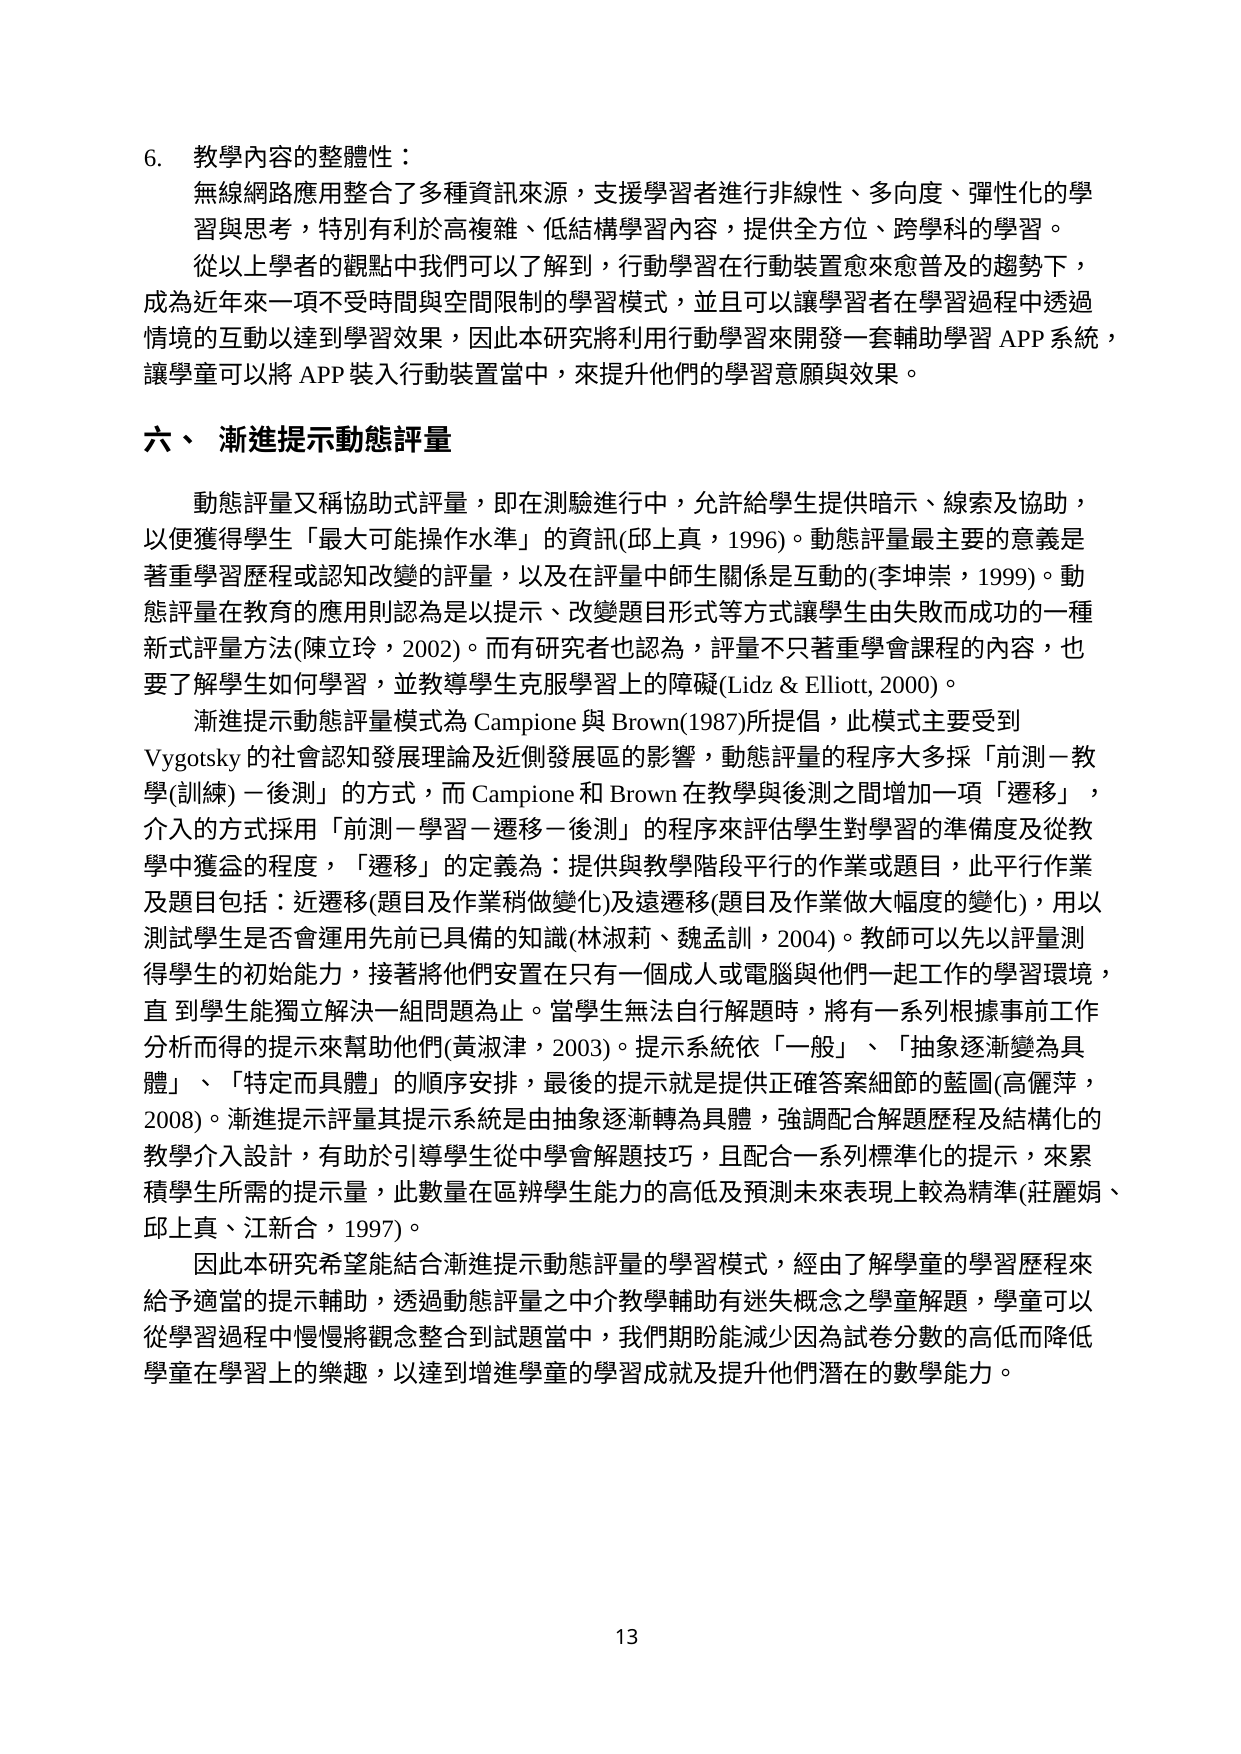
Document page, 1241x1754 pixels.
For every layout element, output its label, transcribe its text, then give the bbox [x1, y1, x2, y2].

list 漸進提示動態評量 [144, 416, 1109, 458]
text 動態評量又稱協助式評量，即在測驗進行中，允許給學生提供暗示、線索及協助，以便獲得學生「最大可能操作水準」的資訊(邱上真，1996)。動態評量最主要的意義是著重學習歷程或認知改變的評量，以及在評量中師生關係是互動的(李坤崇，1999)。動態評量在教育的應用則認為是以提示、改變題目形式等方式讓學生由失敗而成功的一種新式評量方法(陳立玲，2002)。而有研究者也認為，評量不只著重學會課程的內容，也要了解學生如何學習，並教導學生克服學習上的障礙(Lidz & Elliott, 2000)。 [144, 483, 1109, 701]
text 從以上學者的觀點中我們可以了解到，行動學習在行動裝置愈來愈普及的趨勢下，成為近年來一項不受時間與空間限制的學習模式，並且可以讓學習者在學習過程中透過情境的互動以達到學習效果，因此本研究將利用行動學習來開發一套輔助學習APP系統，讓學童可以將APP裝入行動裝置當中，來提升他們的學習意願與效果。 [144, 246, 1109, 391]
text 漸進提示動態評量模式為Campione與Brown(1987)所提倡，此模式主要受到 Vygotsky的社會認知發展理論及近側發展區的影響，動態評量的程序大多採「前測－教學(訓練) －後測」的方式，而Campione和Brown在教學與後測之間增加一項「遷移」，介入的方式採用「前測－學習－遷移－後測」的程序來評估學生對學習的準備度及從教學中獲益的程度，「遷移」的定義為：提供與教學階段平行的作業或題目，此平行作業及題目包括：近遷移(題目及作業稍做變化)及遠遷移(題目及作業做大幅度的變化)，用以測試學生是否會運用先前已具備的知識(林淑莉、魏孟訓，2004)。教師可以先以評量測得學生的初始能力，接著將他們安置在只有一個成人或電腦與他們一起工作的學習環境，直 到學生能獨立解決一組問題為止。當學生無法自行解題時，將有一系列根據事前工作分析而得的提示來幫助他們(黃淑津，2003)。提示系統依「一般」、「抽象逐漸變為具體」、「特定而具體」的順序安排，最後的提示就是提供正確答案細節的藍圖(高儷萍，2008)。漸進提示評量其提示系統是由抽象逐漸轉為具體，強調配合解題歷程及結構化的教學介入設計，有助於引導學生從中學會解題技巧，且配合一系列標準化的提示，來累積學生所需的提示量，此數量在區辨學生能力的高低及預測未來表現上較為精準(莊麗娟、邱上真、江新合，1997)。 [144, 701, 1109, 1245]
list 無線網路應用整合了多種資訊來源，支援學習者進行非線性、多向度、彈性化的學習與思考，特別有利於高複雜、低結構學習內容，提供全方位、跨學科的學習。 [194, 174, 1109, 246]
text 因此本研究希望能結合漸進提示動態評量的學習模式，經由了解學童的學習歷程來給予適當的提示輔助，透過動態評量之中介教學輔助有迷失概念之學童解題，學童可以從學習過程中慢慢將觀念整合到試題當中，我們期盼能減少因為試卷分數的高低而降低學童在學習上的樂趣，以達到增進學童的學習成就及提升他們潛在的數學能力。 [144, 1245, 1109, 1390]
list 教學內容的整體性： [144, 137, 1109, 174]
